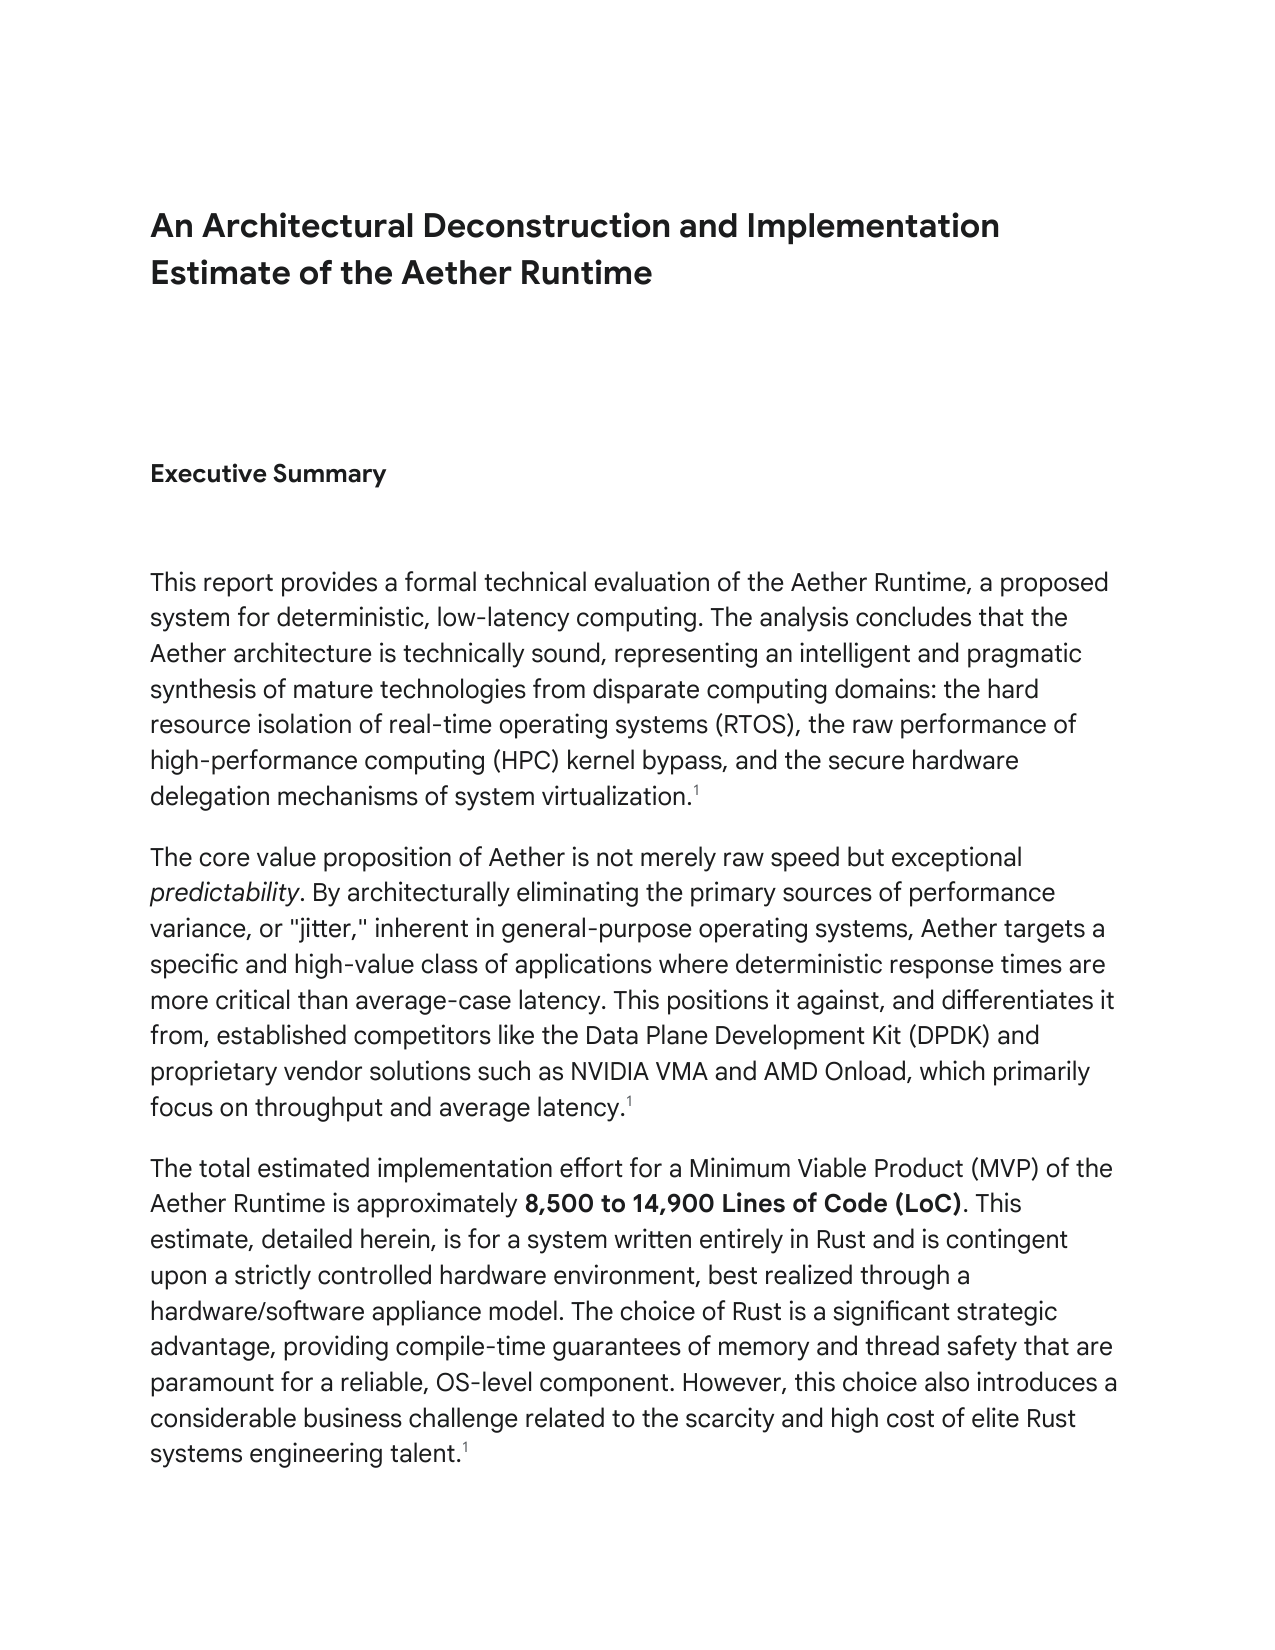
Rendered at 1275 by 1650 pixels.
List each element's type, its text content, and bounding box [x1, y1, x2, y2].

text The core value proposition of Aether is not merely raw speed but exceptional predictability. By architecturally eliminating the primary sources of performance variance, or "jitter," inherent in general-purpose operating systems, Aether targets a specific and high-value class of applications where deterministic response times are more critical than average-case latency. This positions it against, and differentiates it from, established competitors like the Data Plane Development Kit (DPDK) and proprietary vendor solutions such as NVIDIA VMA and AMD Onload, which primarily focus on throughput and average latency.1 [150, 842, 1125, 1123]
subtitle An Architectural Deconstruction and Implementation Estimate of the Aether Runtime [150, 205, 1125, 294]
text The total estimated implementation effort for a Minimum Viable Product (MVP) of the Aether Runtime is approximately 8,500 to 14,900 Lines of Code (LoC). This estimate, detailed herein, is for a system written entirely in Rust and is contingent upon a strictly controlled hardware environment, best realized through a hardware/software appliance model. The choice of Rust is a significant strategic advantage, providing compile-time guarantees of memory and thread safety that are paramount for a reliable, OS-level component. However, this choice also introduces a considerable business challenge related to the scarcity and high cost of elite Rust systems engineering talent.1 [150, 1153, 1125, 1470]
subtitle Executive Summary [150, 458, 1125, 489]
text This report provides a formal technical evaluation of the Aether Runtime, a proposed system for deterministic, low-latency computing. The analysis concludes that the Aether architecture is technically sound, representing an intelligent and pragmatic synthesis of mature technologies from disparate computing domains: the hard resource isolation of real-time operating systems (RTOS), the raw performance of high-performance computing (HPC) kernel bypass, and the secure hardware delegation mechanisms of system virtualization.1 [150, 567, 1125, 813]
